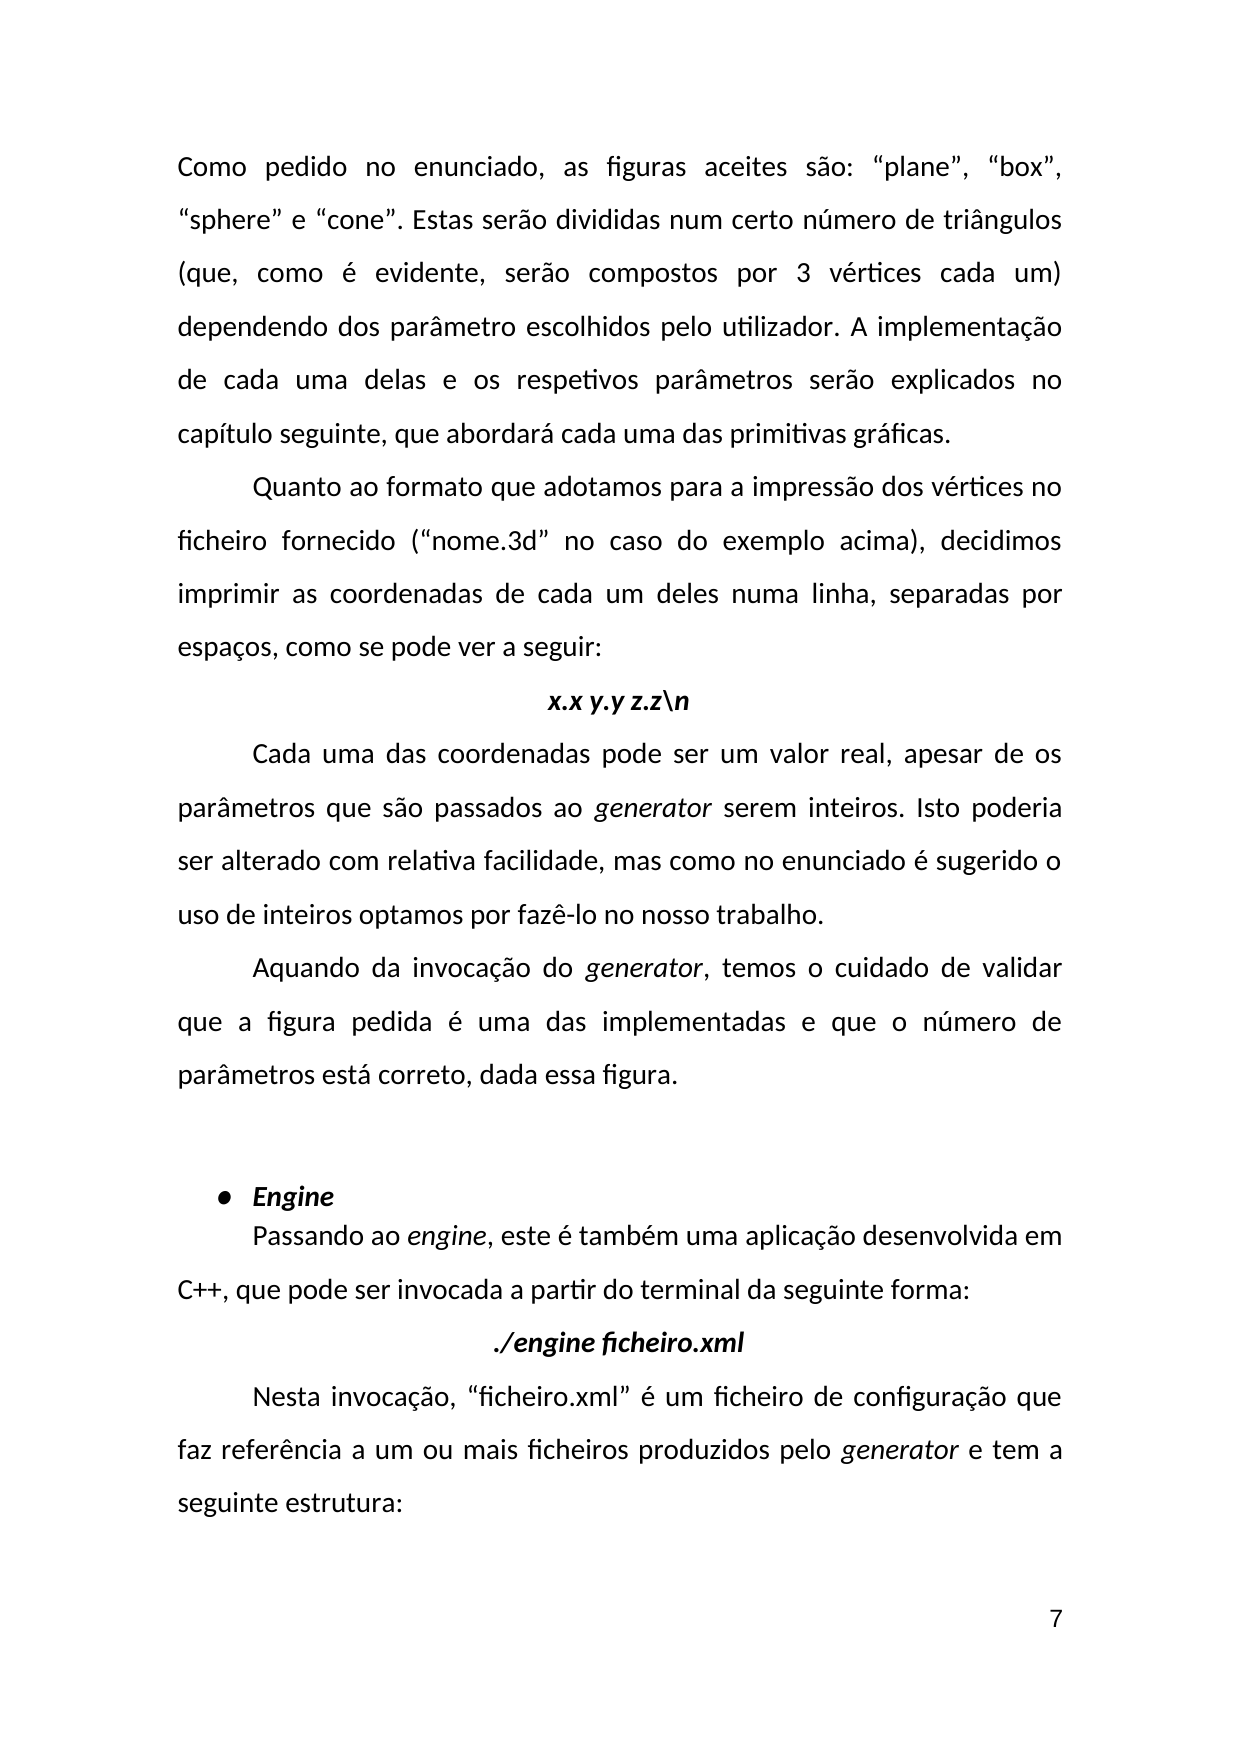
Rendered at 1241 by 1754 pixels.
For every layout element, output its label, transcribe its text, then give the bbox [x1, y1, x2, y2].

text Cada uma das coordenadas pode ser um valor real, apesar de os parâmetros que são passados ao generator serem inteiros. Isto poderia ser alterado com relativa facilidade, mas como no enunciado é sugerido o uso de inteiros optamos por fazê-lo no nosso trabalho. [177, 735, 1063, 931]
text Quanto ao formato que adotamos para a impressão dos vértices no ficheiro fornecido (“nome.3d” no caso do exemplo acima), decidimos imprimir as coordenadas de cada um deles numa linha, separadas por espaços, como se pode ver a seguir: [177, 468, 1063, 664]
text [177, 148, 1063, 450]
subtitle Engine [215, 1178, 1063, 1213]
text Nesta invocação, “ficheiro.xml” é um ficheiro de configuração que faz referência a um ou mais ficheiros produzidos pelo generator e tem a seguinte estrutura: [177, 1378, 1063, 1520]
text ./engine ficheiro.xml [177, 1324, 1063, 1360]
text Passando ao engine, este é também uma aplicação desenvolvida em C++, que pode ser invocada a partir do terminal da seguinte forma: [177, 1217, 1063, 1306]
text Aquando da invocação do generator, temos o cuidado de validar que a figura pedida é uma das implementadas e que o número de parâmetros está correto, dada essa figura. [177, 949, 1063, 1092]
text x.x y.y z.z\n [177, 682, 1063, 718]
